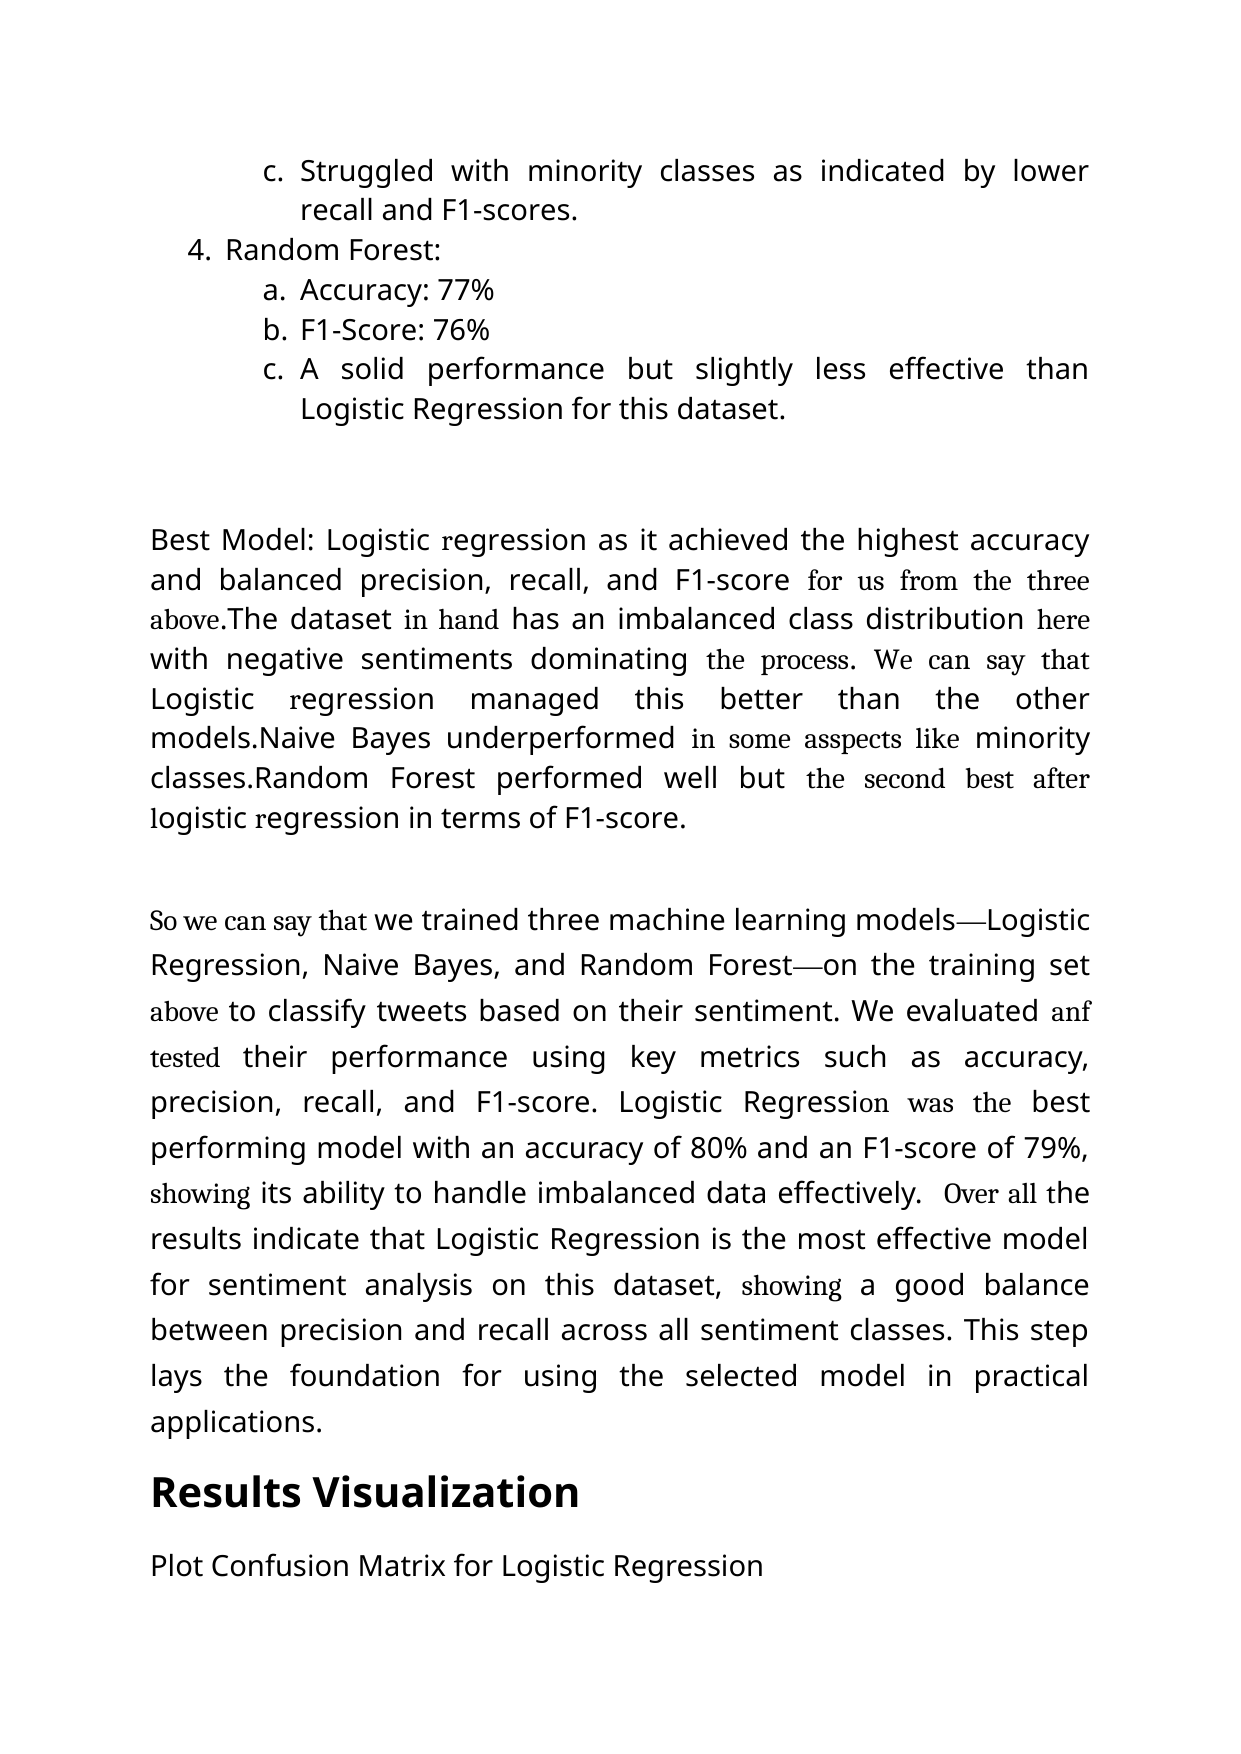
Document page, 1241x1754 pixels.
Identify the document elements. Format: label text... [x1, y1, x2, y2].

list Accuracy: 77% [262, 269, 1090, 309]
text Best Model: Logistic regression as it achieved the highest accuracy and balanced precision, recall, and F1-score for us from the three above.The dataset in hand has an imbalanced class distribution here with negative sentiments dominating the process. We can say that Logistic regression managed this better than the other models.Naive Bayes underperformed in some asspects like minority classes.Random Forest performed well but the second best after logistic regression in terms of F1-score. [150, 519, 1090, 837]
list F1-Score: 76% [262, 309, 1090, 348]
list A solid performance but slightly less effective than Logistic Regression for this dataset. [262, 348, 1090, 428]
list Random Forest: [187, 229, 1090, 269]
text So we can say that we trained three machine learning models—Logistic Regression, Naive Bayes, and Random Forest—on the training set above to classify tweets based on their sentiment. We evaluated anf tested their performance using key metrics such as accuracy, precision, recall, and F1-score. Logistic Regression was the best performing model with an accuracy of 80% and an F1-score of 79%, showing its ability to handle imbalanced data effectively. Over all the results indicate that Logistic Regression is the most effective model for sentiment analysis on this dataset, showing a good balance between precision and recall across all sentiment classes. This step lays the foundation for using the selected model in practical applications. [150, 899, 1090, 1441]
list Struggled with minority classes as indicated by lower recall and F1-scores. [262, 150, 1090, 229]
text Plot Confusion Matrix for Logistic Regression [150, 1545, 1090, 1585]
text Results Visualization [150, 1463, 1090, 1520]
